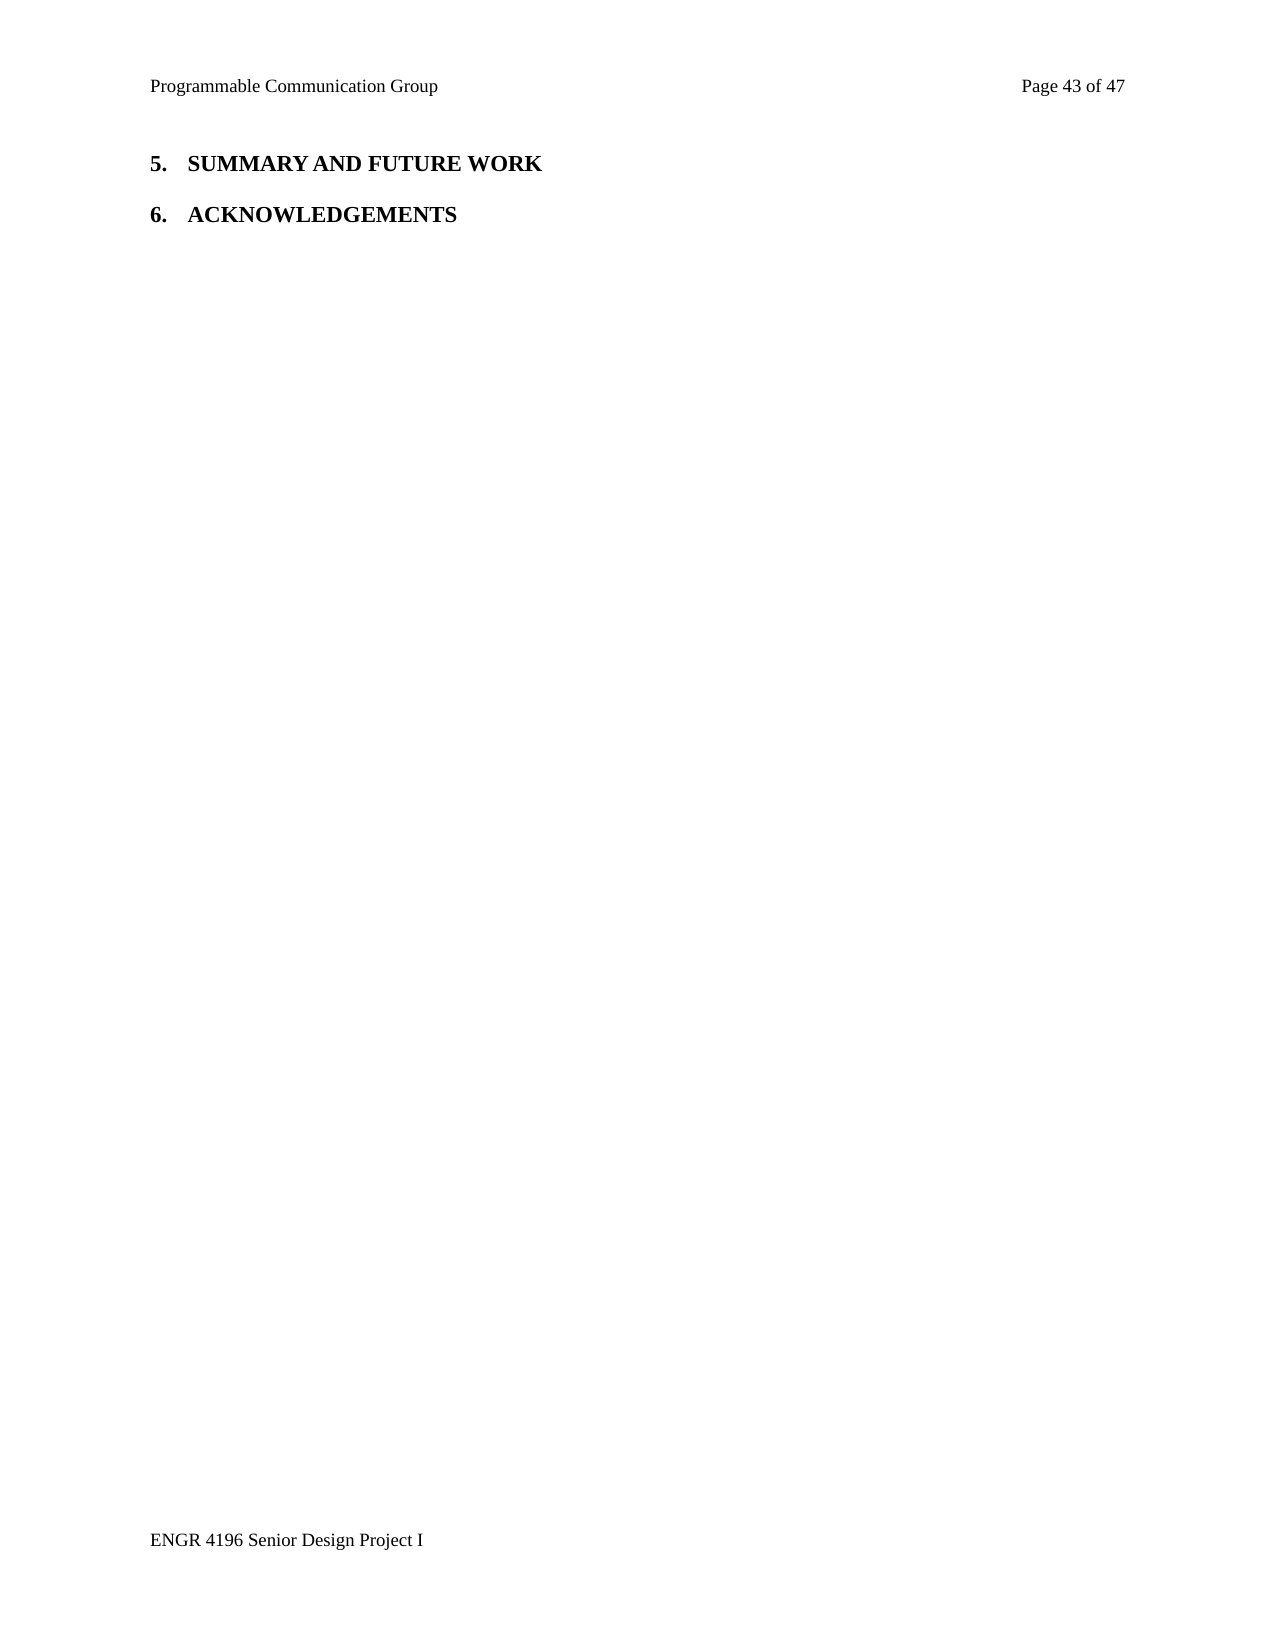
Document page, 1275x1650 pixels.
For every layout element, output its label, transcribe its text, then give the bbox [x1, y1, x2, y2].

subtitle ACKNOWLEDGEMENTS [150, 201, 1125, 228]
subtitle SUMMARY AND FUTURE WORK [150, 150, 1125, 176]
